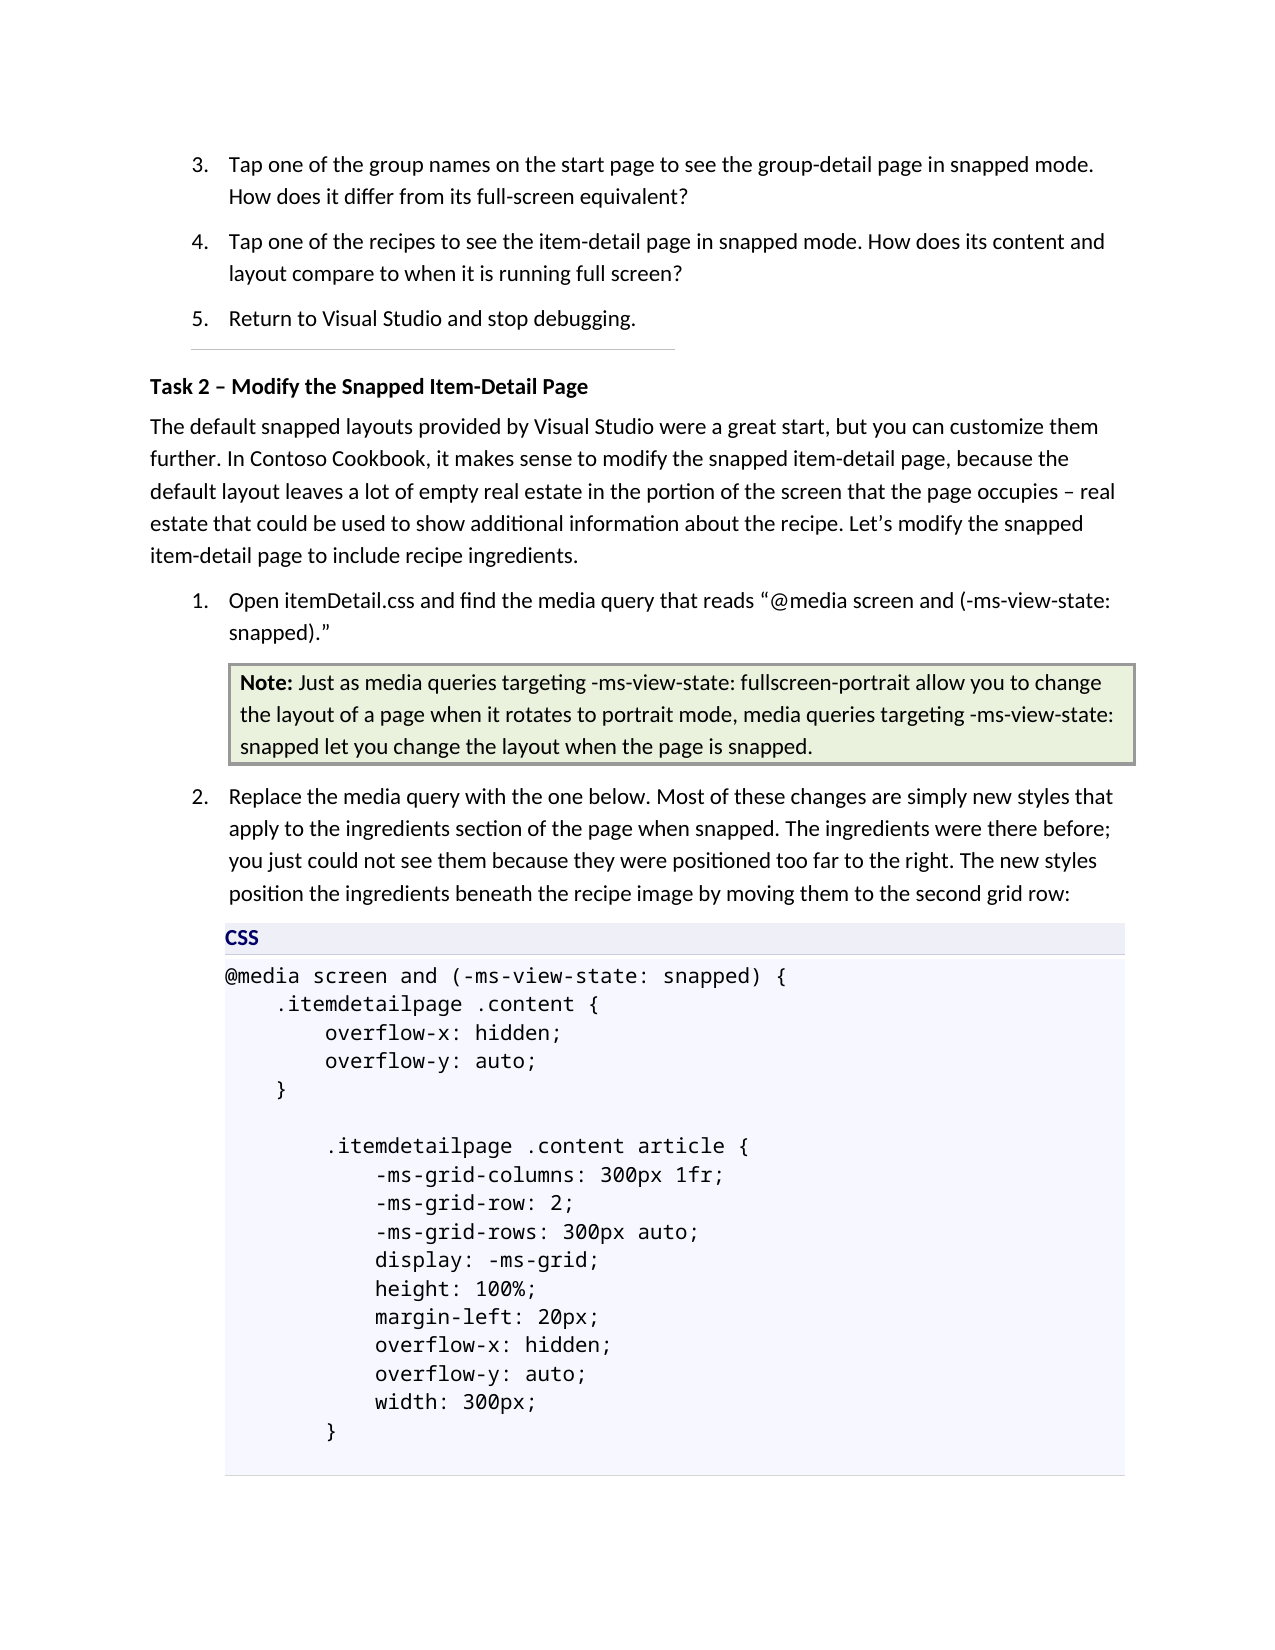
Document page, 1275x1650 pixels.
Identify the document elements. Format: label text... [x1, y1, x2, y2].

text overflow-y: auto; [225, 1356, 1125, 1385]
text -ms-grid-columns: 300px 1fr; [225, 1157, 1125, 1186]
text @media screen and (-ms-view-state: snapped) { [225, 959, 1125, 987]
text -ms-grid-rows: 300px auto; [225, 1214, 1125, 1243]
text .itemdetailpage .content { [225, 987, 1125, 1015]
text The default snapped layouts provided by Visual Studio were a great start, but you can customize them further. In Contoso Cookbook, it makes sense to modify the snapped item-detail page, because the default layout leaves a lot of empty real estate in the portion of the screen that the page occupies – real estate that could be used to show additional information about the recipe. Let’s modify the snapped item-detail page to include recipe ingredients. [150, 412, 1125, 569]
text overflow-x: hidden; [225, 1328, 1125, 1356]
text Task 2 – Modify the Snapped Item-Detail Page [150, 372, 1125, 400]
text height: 100%; [225, 1271, 1125, 1299]
text CSS [225, 923, 1125, 954]
text overflow-x: hidden; [225, 1015, 1125, 1043]
text -ms-grid-row: 2; [225, 1186, 1125, 1214]
text .itemdetailpage .content article { [225, 1129, 1125, 1157]
list Tap one of the group names on the start page to see the group-detail page in snapped mode. How does it differ from its full-screen equivalent? [191, 150, 1125, 210]
text overflow-y: auto; [225, 1043, 1125, 1072]
text width: 300px; [225, 1385, 1125, 1413]
list Open itemDetail.css and find the media query that reads “@media screen and (-ms-view-state: snapped).” [191, 586, 1125, 646]
text } [225, 1072, 1125, 1100]
list Replace the media query with the one below. Most of these changes are simply new styles that apply to the ingredients section of the page when snapped. The ingredients were there before; you just could not see them because they were positioned too far to the right. The new styles position the ingredients beneath the recipe image by moving them to the second grid row: [191, 782, 1125, 907]
text margin-left: 20px; [225, 1299, 1125, 1328]
list Return to Visual Studio and stop debugging. [191, 304, 1125, 332]
text } [225, 1413, 1125, 1442]
list Tap one of the recipes to see the item-detail page in snapped mode. How does its content and layout compare to when it is running full screen? [191, 227, 1125, 287]
text Note: Just as media queries targeting -ms-view-state: fullscreen-portrait allow you to change the layout of a page when it rotates to portrait mode, media queries targeting -ms-view-state: snapped let you change the layout when the page is snapped. [231, 666, 1133, 762]
text display: -ms-grid; [225, 1243, 1125, 1271]
